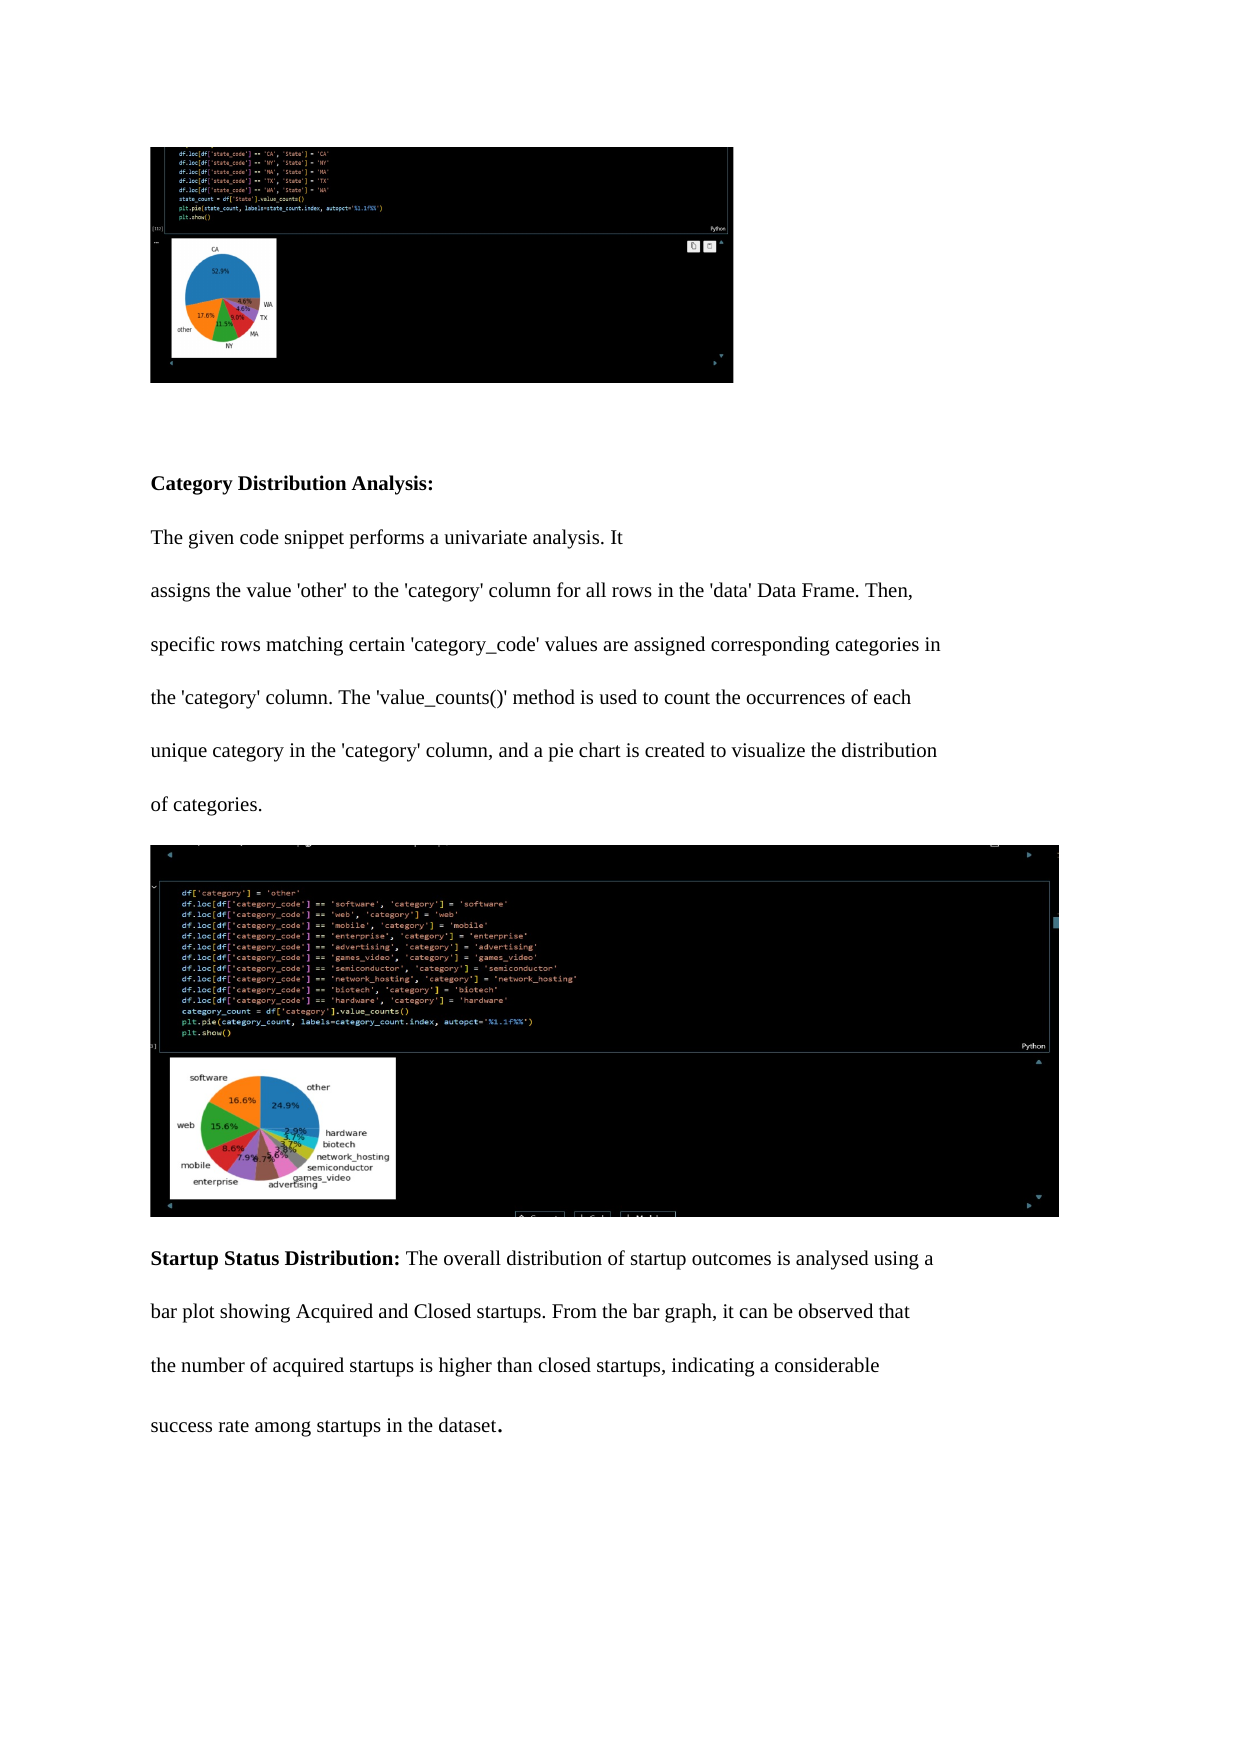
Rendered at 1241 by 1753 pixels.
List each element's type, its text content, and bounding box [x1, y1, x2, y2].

text the 'category' column. The 'value_counts()' method is used to count the occurrences of each [150, 685, 1059, 709]
text assigns the value 'other' to the 'category' column for all rows in the 'data' Data Frame. Then, [150, 578, 1059, 602]
text the number of acquired startups is higher than closed startups, indicating a considerable [150, 1353, 1059, 1377]
picture [150, 845, 1059, 1217]
text of categories. [150, 792, 1059, 816]
text Category Distribution Analysis: [150, 471, 1059, 495]
text unique category in the 'category' column, and a pie chart is created to visualize the distribution [150, 738, 1059, 762]
picture [150, 147, 734, 383]
text specific rows matching certain 'category_code' values are assigned corresponding categories in [150, 631, 1059, 656]
text Startup Status Distribution: The overall distribution of startup outcomes is analysed using a [150, 1246, 1059, 1270]
text bar plot showing Acquired and Closed startups. From the bar graph, it can be observed that [150, 1299, 1059, 1323]
text success rate among startups in the dataset. [150, 1406, 1059, 1439]
text The given code snippet performs a univariate analysis. It [150, 524, 1059, 549]
